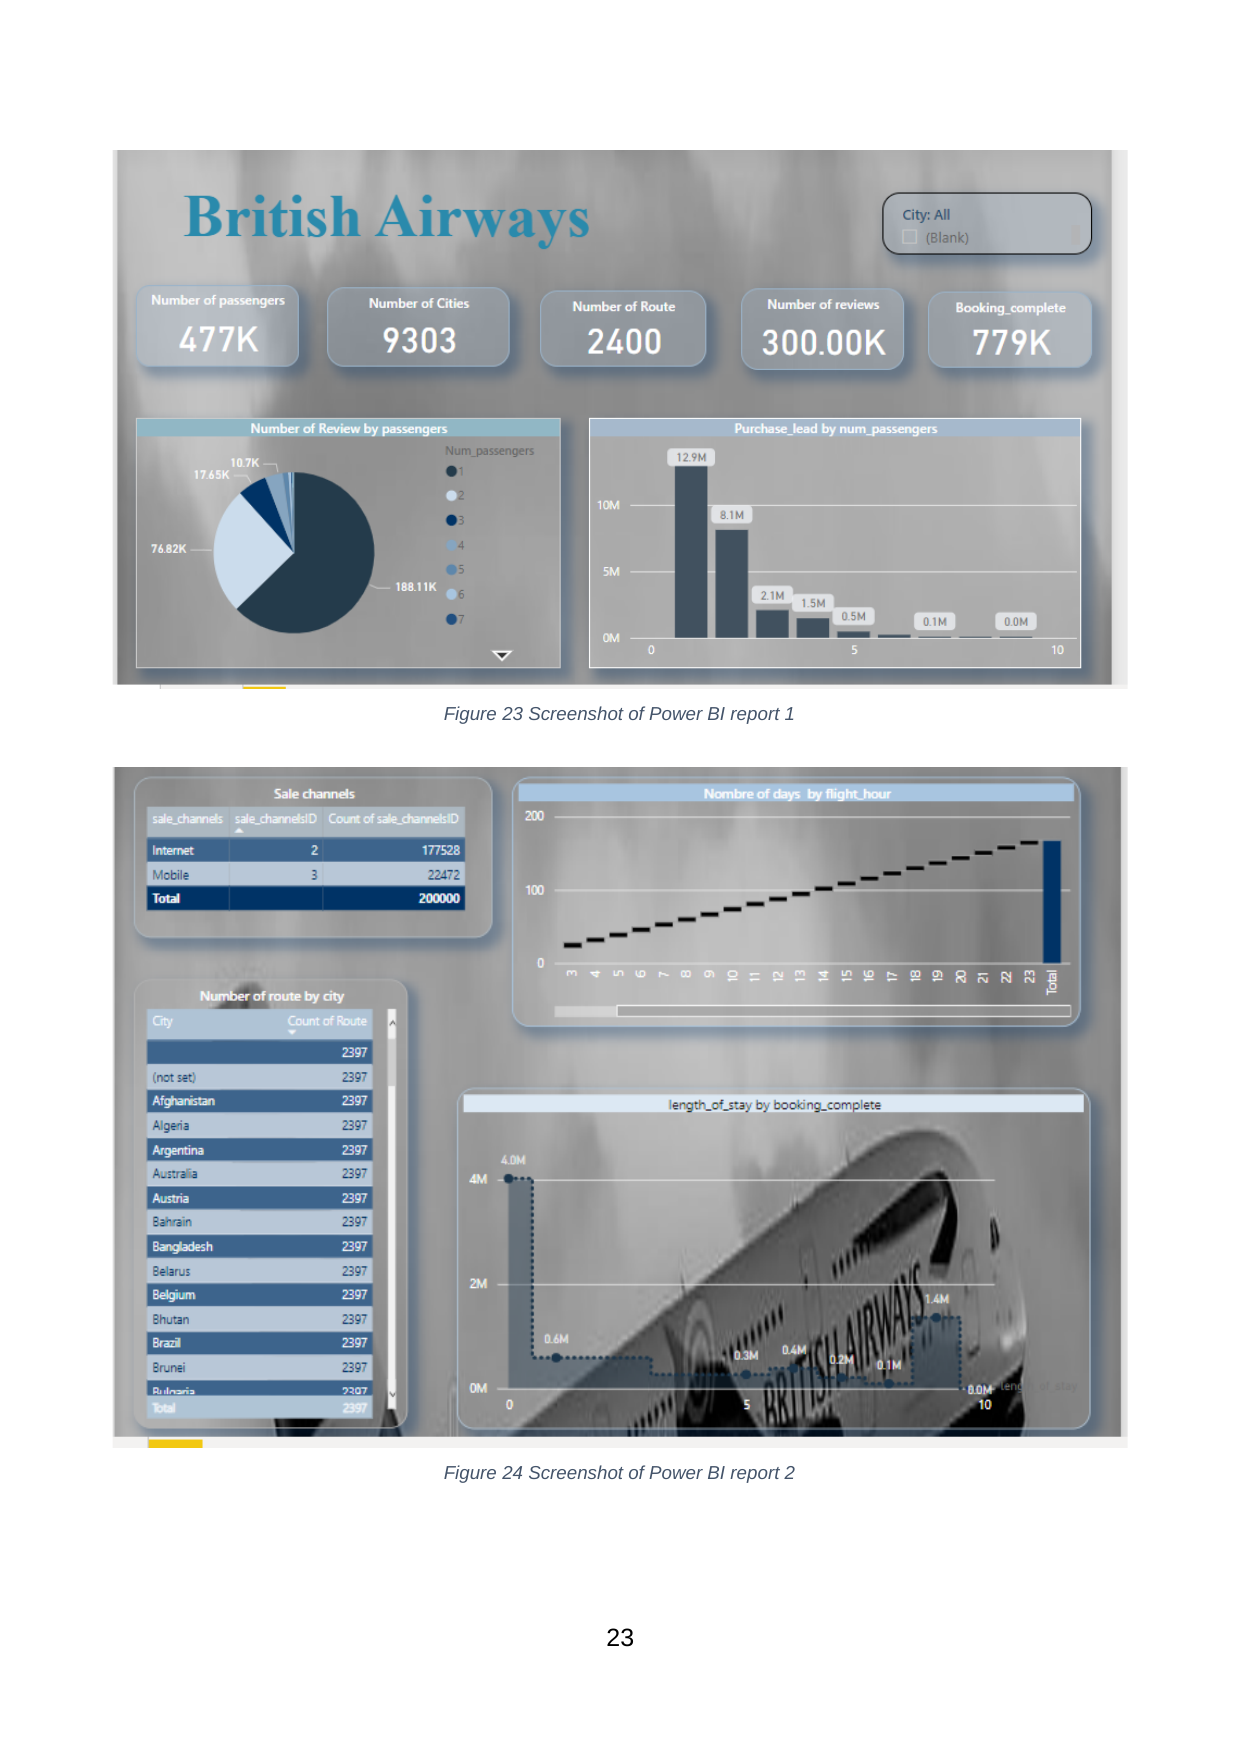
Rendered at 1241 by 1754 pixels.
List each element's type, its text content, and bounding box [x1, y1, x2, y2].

text Figure 23 Screenshot of Power BI report 1 [112, 703, 1128, 724]
picture [112, 150, 1128, 689]
picture [112, 767, 1128, 1448]
text Figure 24 Screenshot of Power BI report 2 [112, 1462, 1128, 1483]
